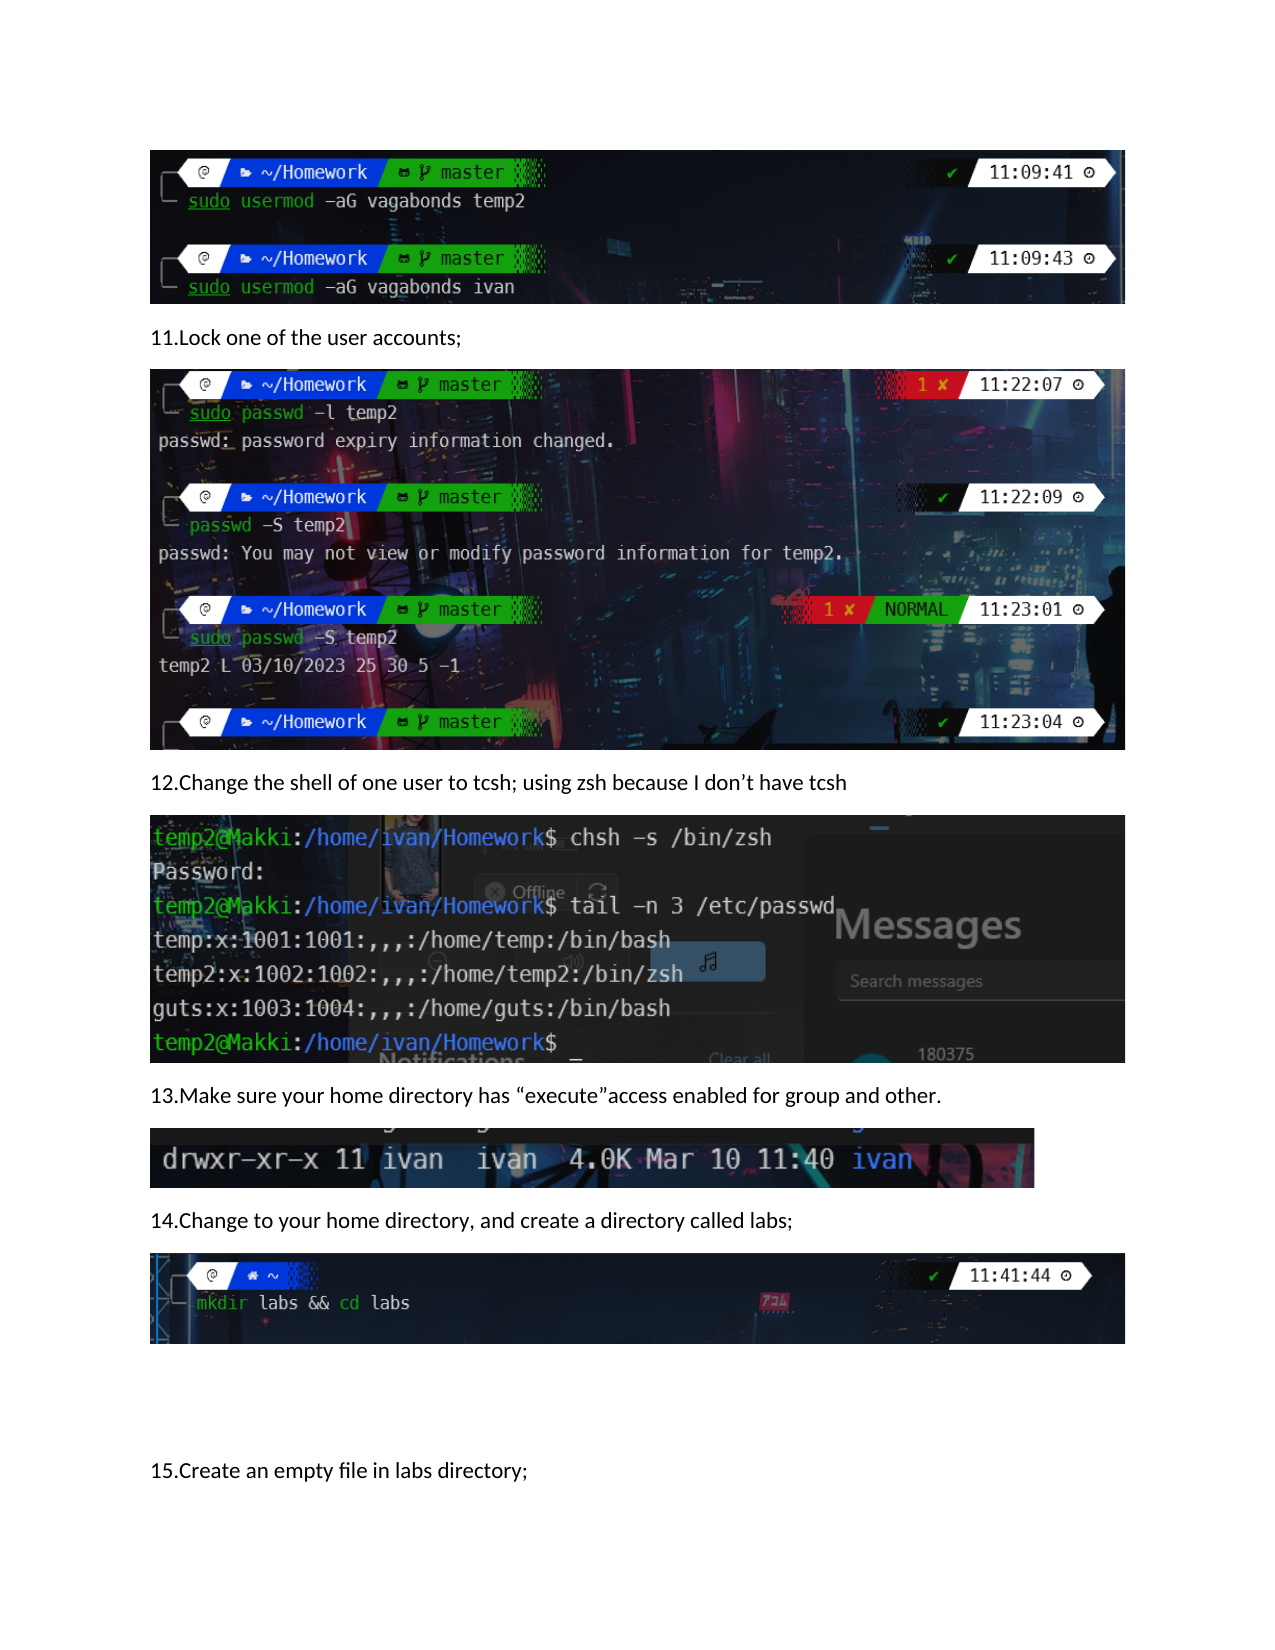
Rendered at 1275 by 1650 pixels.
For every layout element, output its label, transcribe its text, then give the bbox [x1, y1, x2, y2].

picture [150, 1253, 1125, 1344]
text 14.Change to your home directory, and create a directory called labs; [150, 1207, 1125, 1235]
text 12.Change the shell of one user to tcsh; using zsh because I don’t have tcsh [150, 768, 1125, 796]
picture [150, 1128, 1035, 1188]
text 15.Create an empty file in labs directory; [150, 1457, 1125, 1484]
picture [150, 815, 1125, 1063]
picture [150, 150, 1125, 304]
text 11.Lock one of the user accounts; [150, 323, 1125, 351]
text 13.Make sure your home directory has “execute”access enabled for group and other. [150, 1082, 1125, 1109]
picture [150, 369, 1125, 750]
